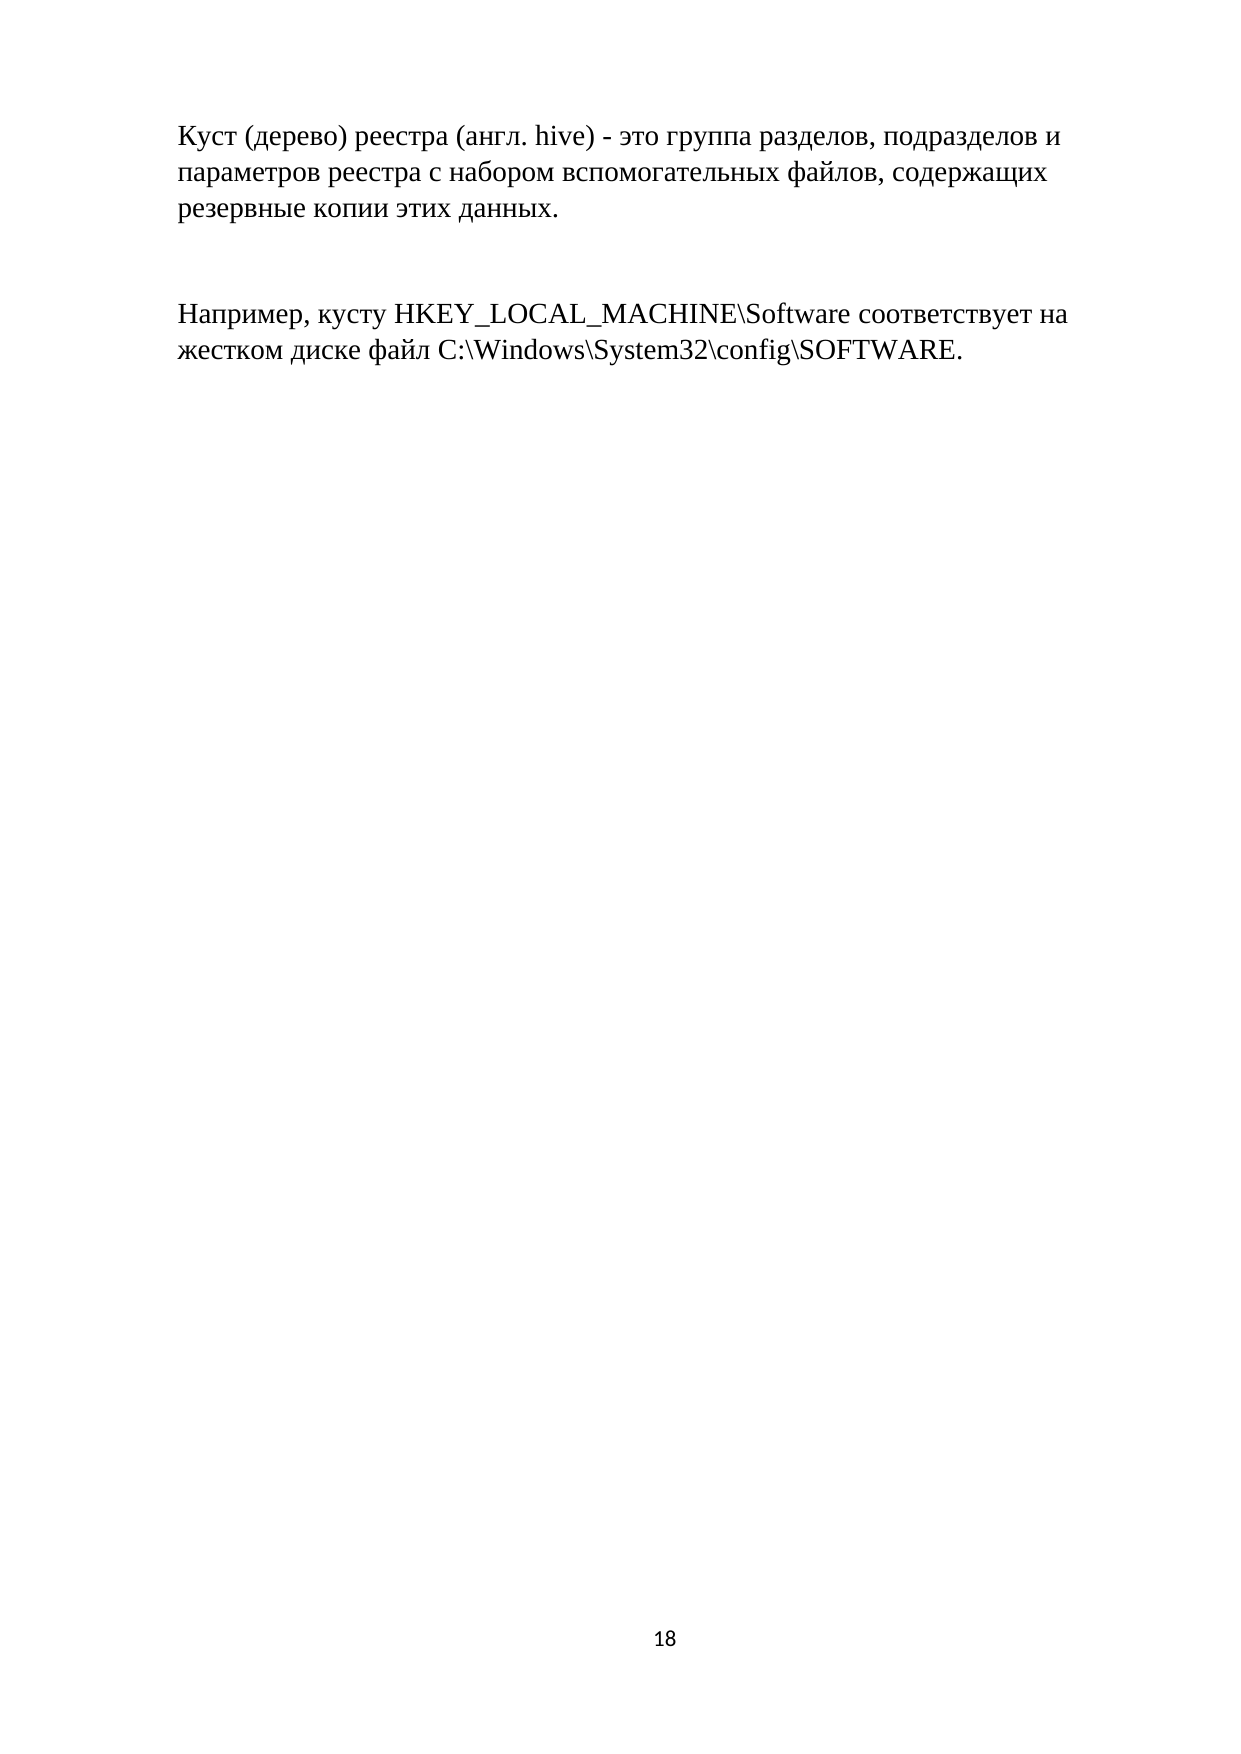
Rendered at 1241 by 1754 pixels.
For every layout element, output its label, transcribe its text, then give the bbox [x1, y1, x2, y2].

text Например, кусту HKEY_LOCAL_MACHINE\Software соответствует на жестком диске файл C:\Windows\System32\config\SOFTWARE. [177, 296, 1152, 366]
text Куст (дерево) реестра (англ. hive) - это группа разделов, подразделов и параметров реестра с набором вспомогательных файлов, содержащих резервные копии этих данных. [177, 118, 1152, 224]
